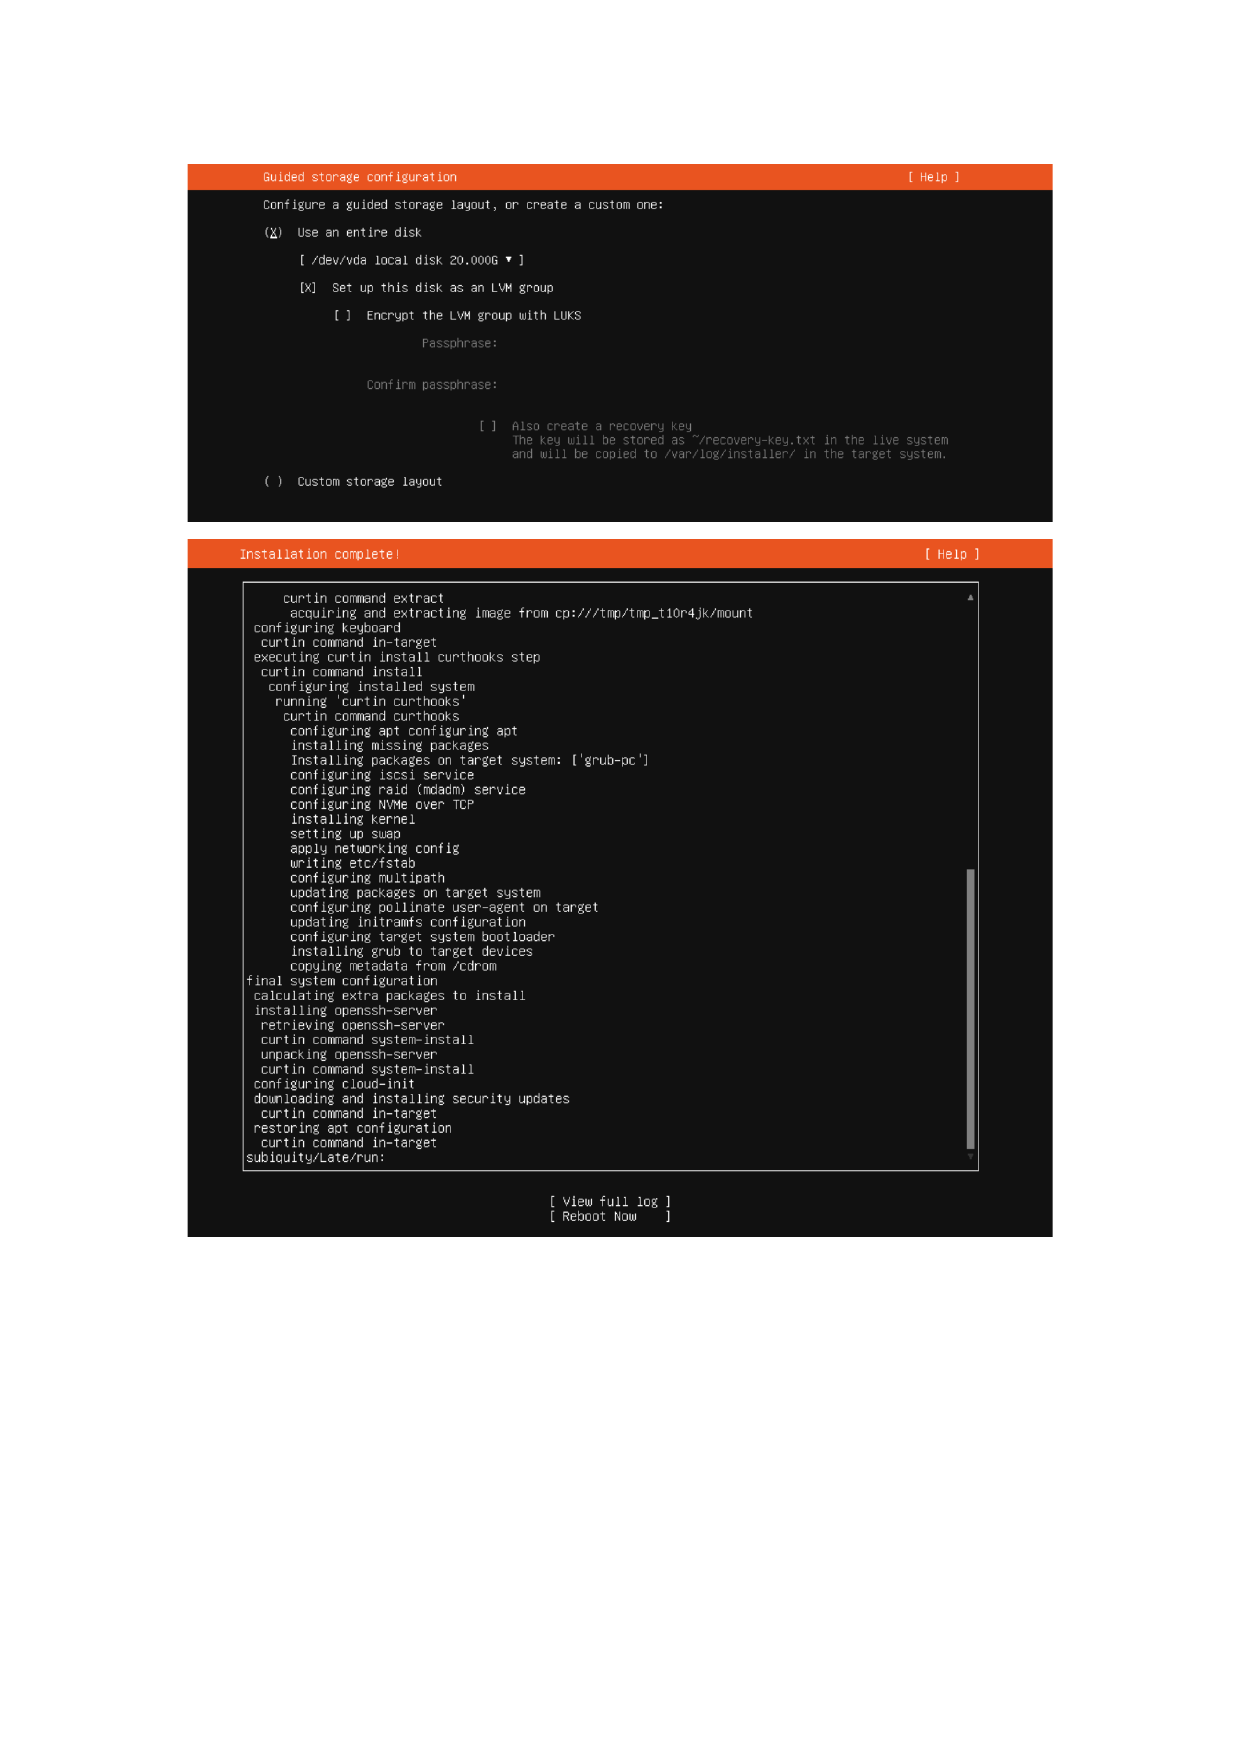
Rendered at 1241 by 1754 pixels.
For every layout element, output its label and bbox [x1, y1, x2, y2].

picture [187, 164, 1053, 522]
picture [187, 539, 1053, 1237]
